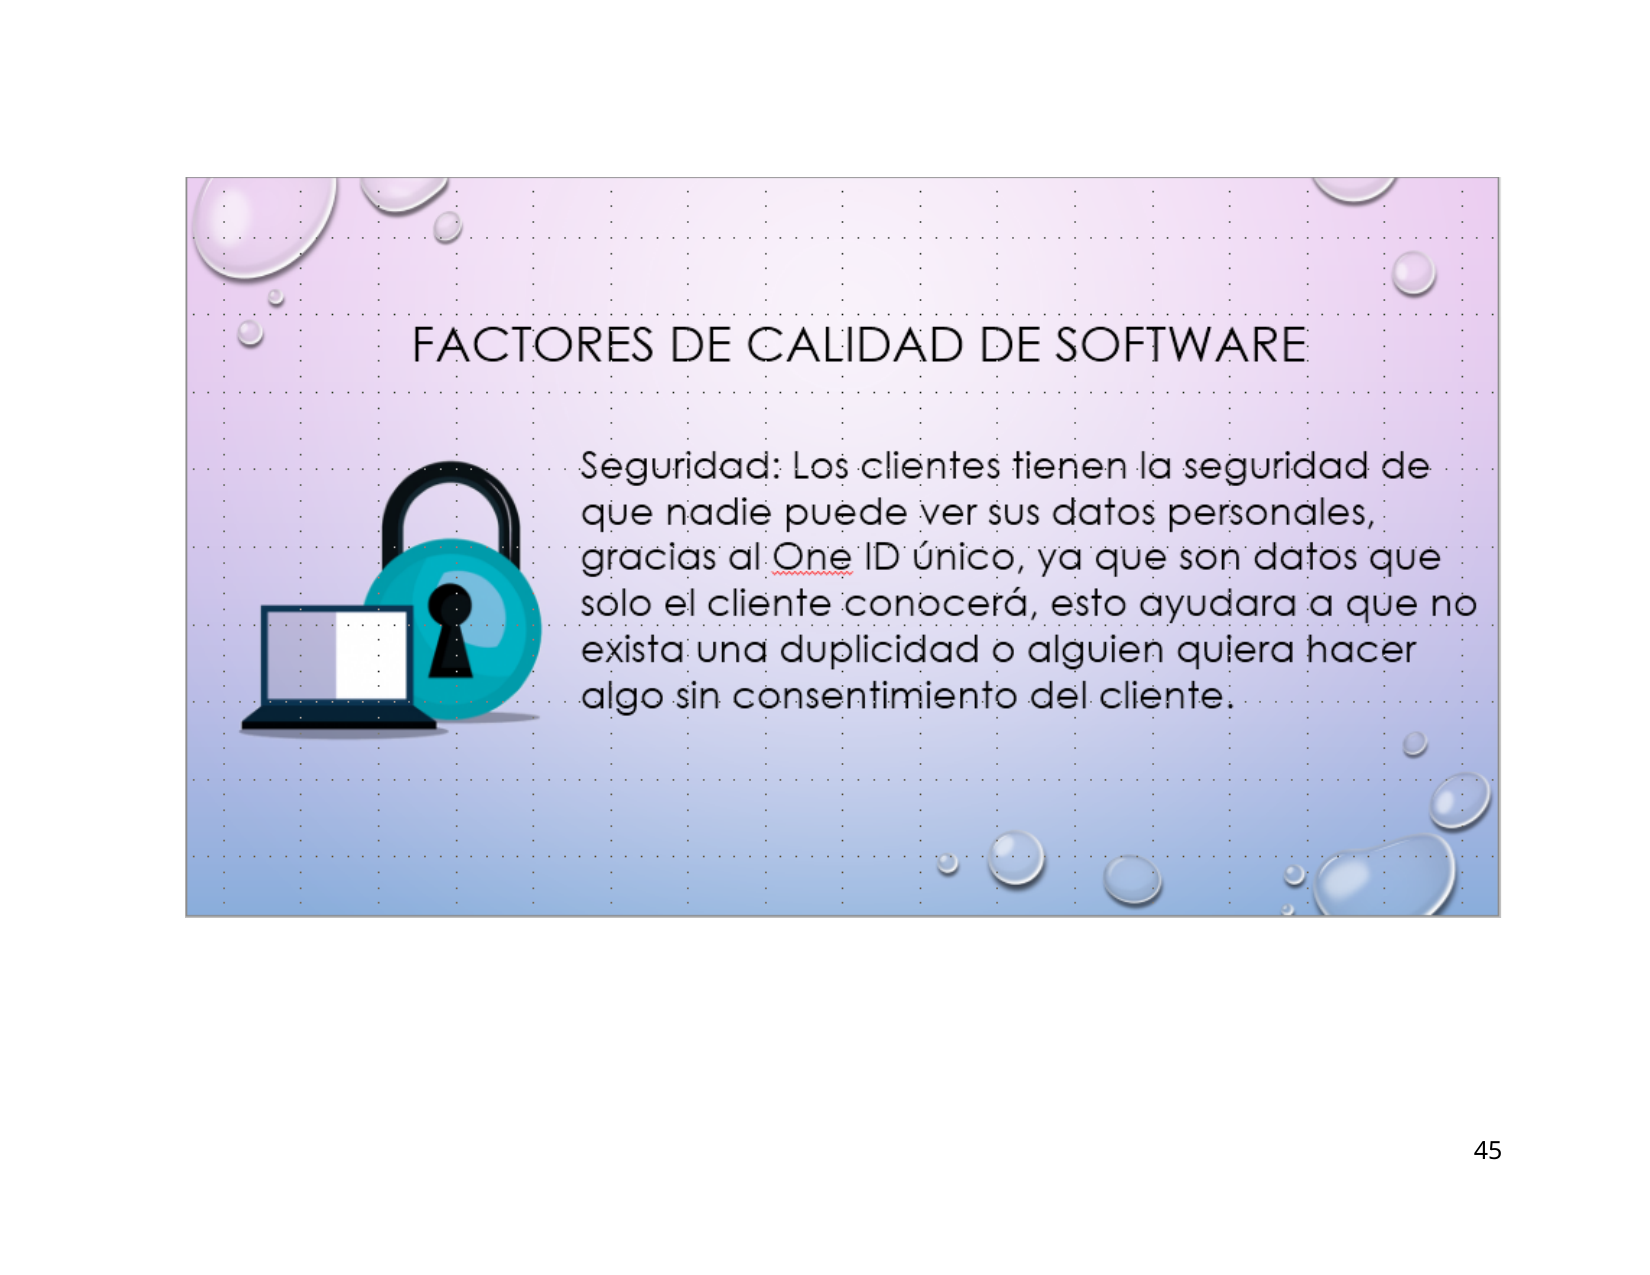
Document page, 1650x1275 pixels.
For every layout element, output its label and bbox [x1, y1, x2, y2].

picture [185, 177, 1502, 918]
